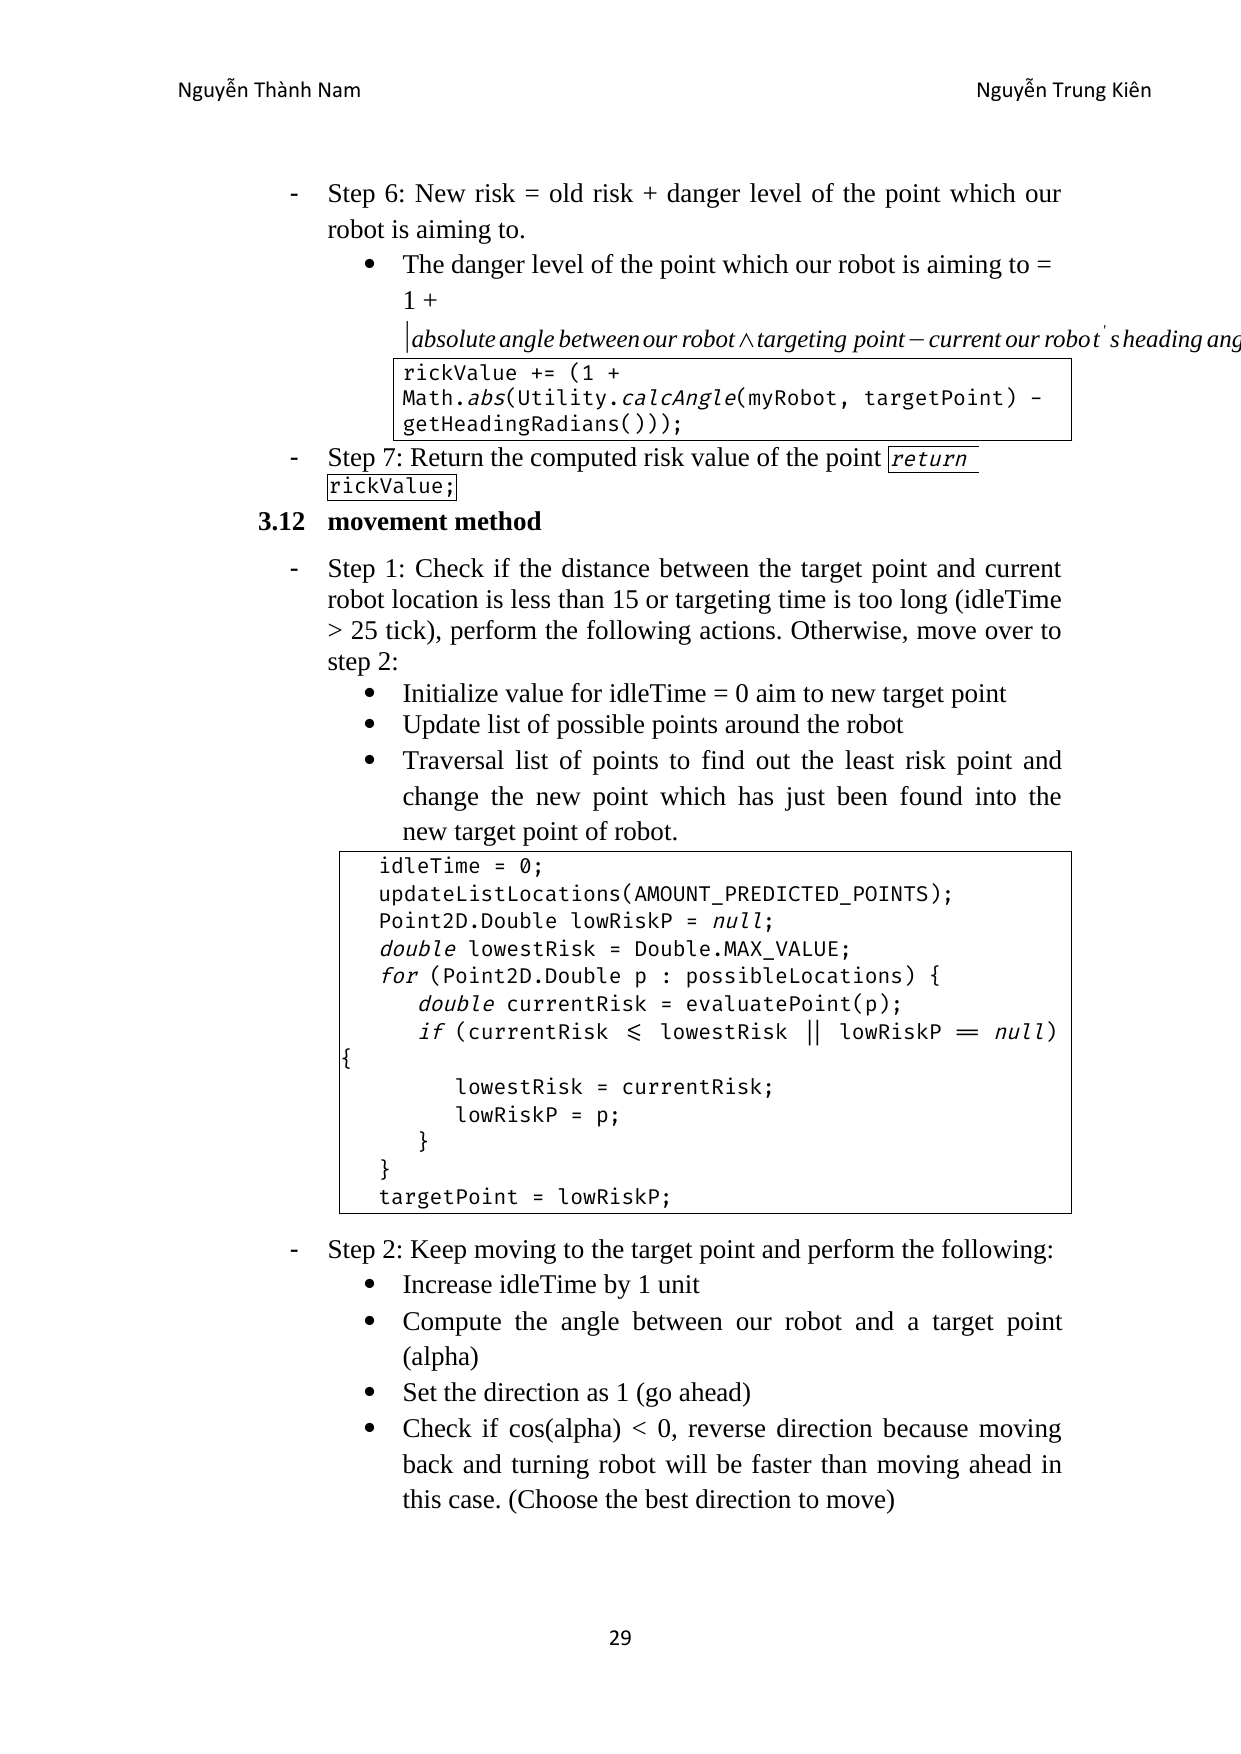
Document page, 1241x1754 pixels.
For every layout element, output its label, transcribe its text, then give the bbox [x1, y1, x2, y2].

list Compute the angle between our robot and a target point (alpha) [365, 1304, 1063, 1372]
list Step 7: Return the computed risk value of the point return rickValue; [290, 441, 1063, 501]
list Increase idleTime by 1 unit [365, 1269, 1063, 1300]
list rickValue += (1 + Math.abs(Utility.calcAngle(myRobot, targetPoint) - getHeadingRadians())); [394, 359, 1071, 440]
list Check if cos(alpha) < 0, reverse direction because moving back and turning robot will be faster than moving ahead in this case. (Choose the best direction to move) [365, 1412, 1063, 1515]
text idleTime = 0; updateListLocations(AMOUNT_PREDICTED_POINTS); Point2D.Double lowRiskP = null; double lowestRisk = Double.MAX_VALUE; for (Point2D.Double p : possibleLocations) { double currentRisk = evaluatePoint(p); if (currentRisk <= lowestRisk || lowRiskP == null) { lowestRisk = currentRisk; lowRiskP = p; } } targetPoint = lowRiskP; [340, 852, 1071, 1213]
list Initialize value for idleTime = 0 aim to new target point [365, 677, 1063, 708]
list Step 6: New risk = old risk + danger level of the point which our robot is aiming to. [290, 177, 1063, 244]
list Step 2: Keep moving to the target point and perform the following: [290, 1233, 1063, 1264]
list Traversal list of points to find out the least risk point and change the new point which has just been found into the new target point of robot. [365, 744, 1063, 847]
list Update list of possible points around the robot [365, 708, 1063, 739]
list The danger level of the point which our robot is aiming to = 1 + [365, 249, 1063, 354]
subtitle movement method [258, 505, 1063, 537]
list Step 1: Check if the distance between the target point and current robot location is less than 15 or targeting time is too long (idleTime > 25 tick), perform the following actions. Otherwise, move over to step 2: [290, 552, 1063, 677]
list Set the direction as 1 (go ahead) [365, 1376, 1063, 1407]
